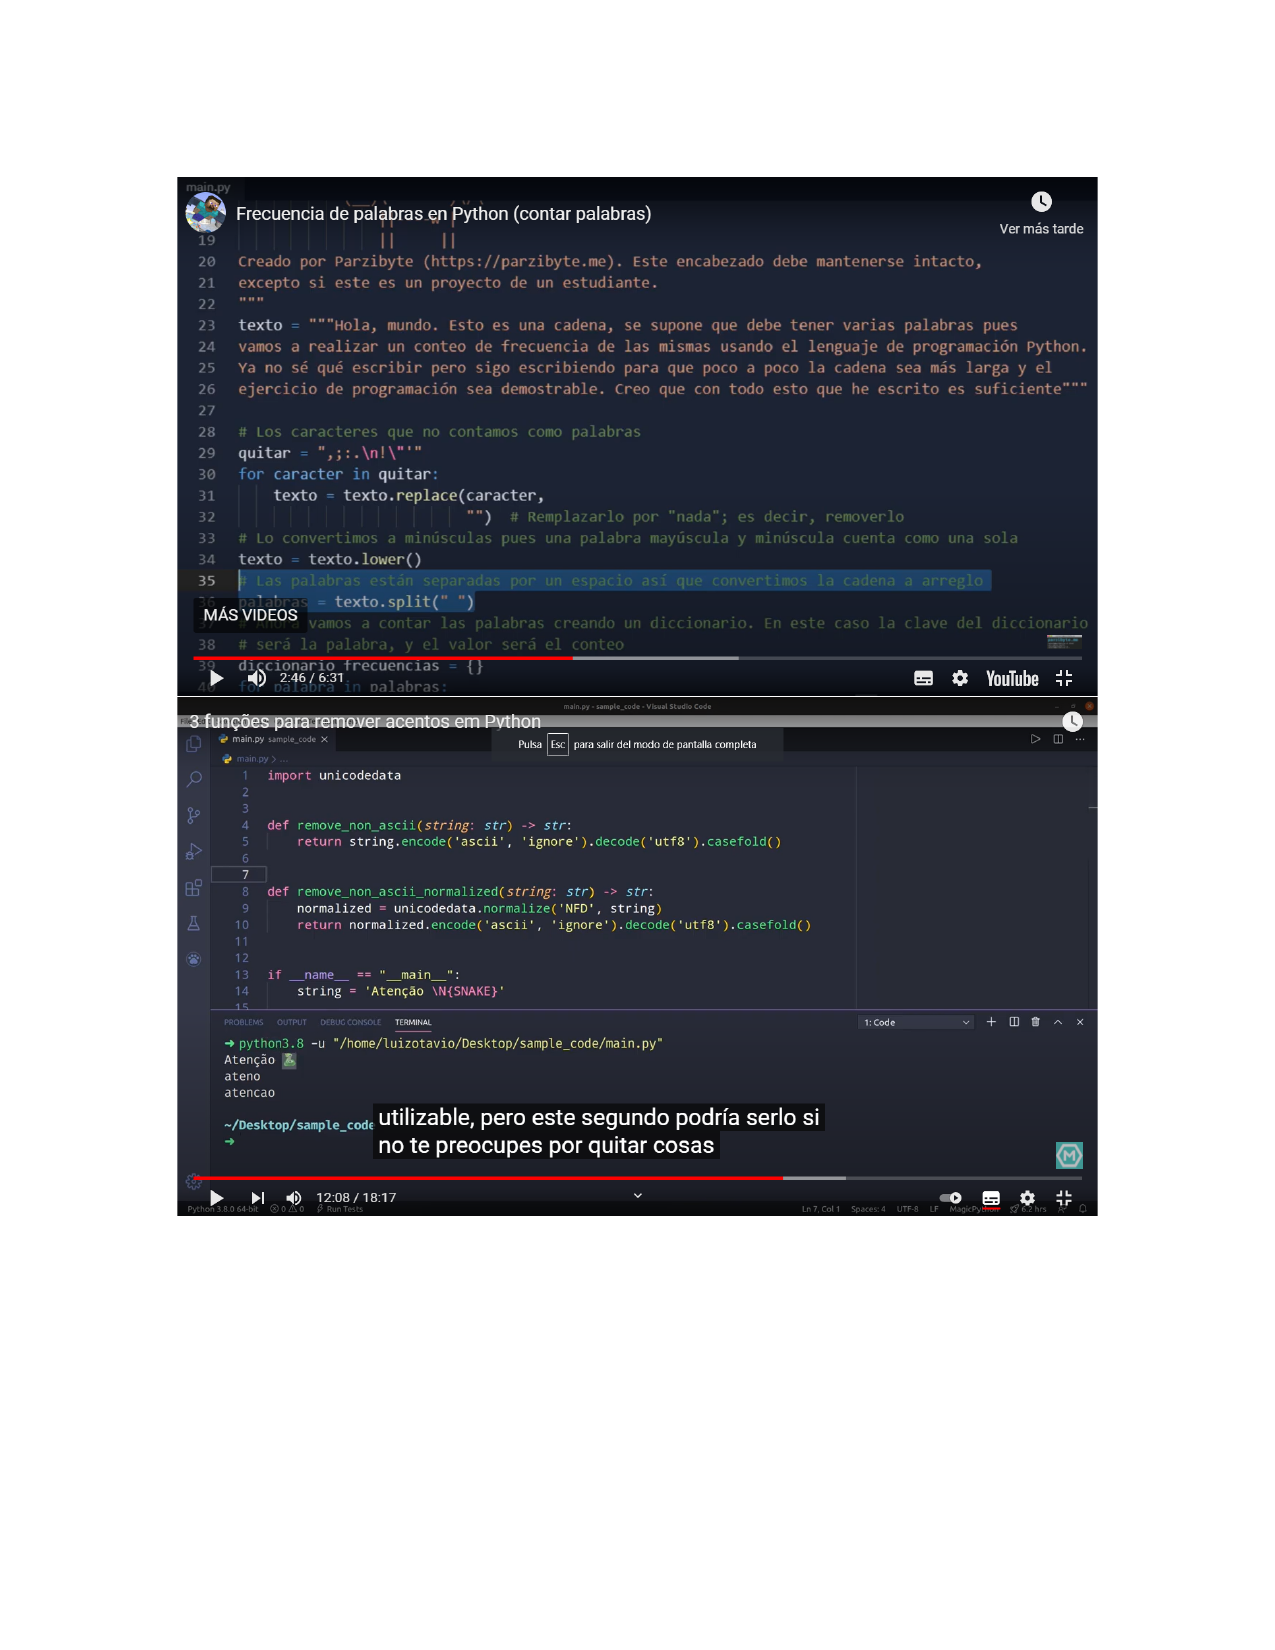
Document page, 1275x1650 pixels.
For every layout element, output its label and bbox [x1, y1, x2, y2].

picture [177, 177, 1098, 696]
picture [177, 697, 1098, 1216]
